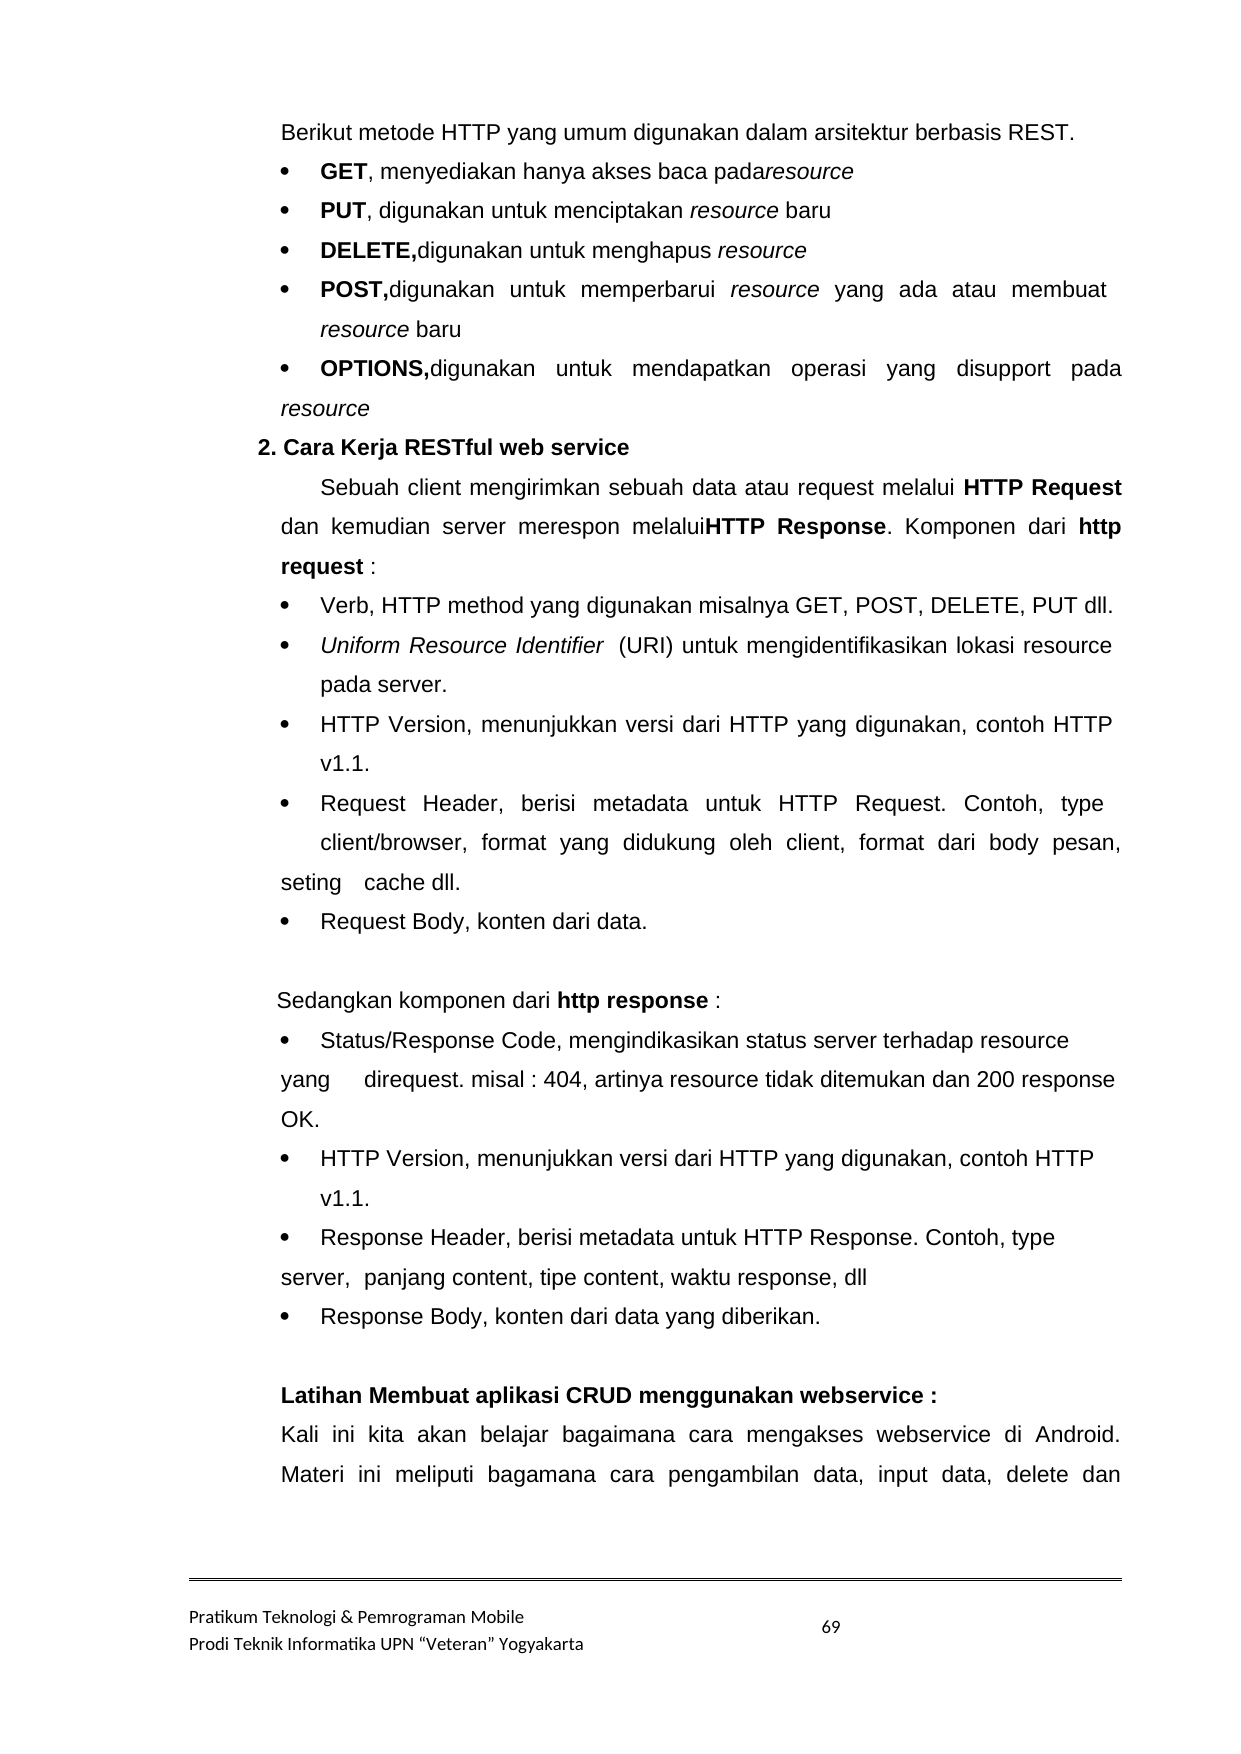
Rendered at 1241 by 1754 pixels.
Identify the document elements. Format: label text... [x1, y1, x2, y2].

list HTTP Version, menunjukkan versi dari HTTP yang digunakan, contoh HTTP v1.1. [281, 1145, 1122, 1211]
list 2. Cara Kerja RESTful web service [258, 434, 1122, 461]
list Status/Response Code, mengindikasikan status server terhadap resource yang direquest. misal : 404, artinya resource tidak ditemukan dan 200 response OK. [281, 1027, 1122, 1132]
list Response Header, berisi metadata untuk HTTP Response. Contoh, type server, panjang content, tipe content, waktu response, dll [281, 1224, 1122, 1290]
text Sedangkan komponen dari http response : [233, 987, 1122, 1013]
text Latihan Membuat aplikasi CRUD menggunakan webservice : [281, 1382, 1122, 1408]
list Response Body, konten dari data yang diberikan. [281, 1303, 1122, 1329]
list Uniform Resource Identifier (URI) untuk mengidentifikasikan lokasi resource pada server. [281, 632, 1122, 698]
list POST,digunakan untuk memperbarui resource yang ada atau membuat resource baru [281, 276, 1122, 342]
list HTTP Version, menunjukkan versi dari HTTP yang digunakan, contoh HTTP v1.1. [281, 711, 1122, 777]
list Request Header, berisi metadata untuk HTTP Request. Contoh, type client/browser, format yang didukung oleh client, format dari body pesan, seting cache dll. [281, 790, 1122, 895]
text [281, 1421, 1122, 1487]
list DELETE,digunakan untuk menghapus resource [281, 237, 1122, 263]
text Sebuah client mengirimkan sebuah data atau request melalui HTTP Request dan kemudian server merespon melaluiHTTP Response. Komponen dari http request : [281, 474, 1122, 579]
list PUT, digunakan untuk menciptakan resource baru [281, 197, 1122, 224]
text Berikut metode HTTP yang umum digunakan dalam arsitektur berbasis REST. [281, 118, 1122, 145]
list Verb, HTTP method yang digunakan misalnya GET, POST, DELETE, PUT dll. [281, 592, 1122, 619]
list GET, menyediakan hanya akses baca padaresource [281, 158, 1122, 184]
list OPTIONS,digunakan untuk mendapatkan operasi yang disupport pada resource [281, 355, 1122, 421]
list Request Body, konten dari data. [281, 908, 1122, 934]
